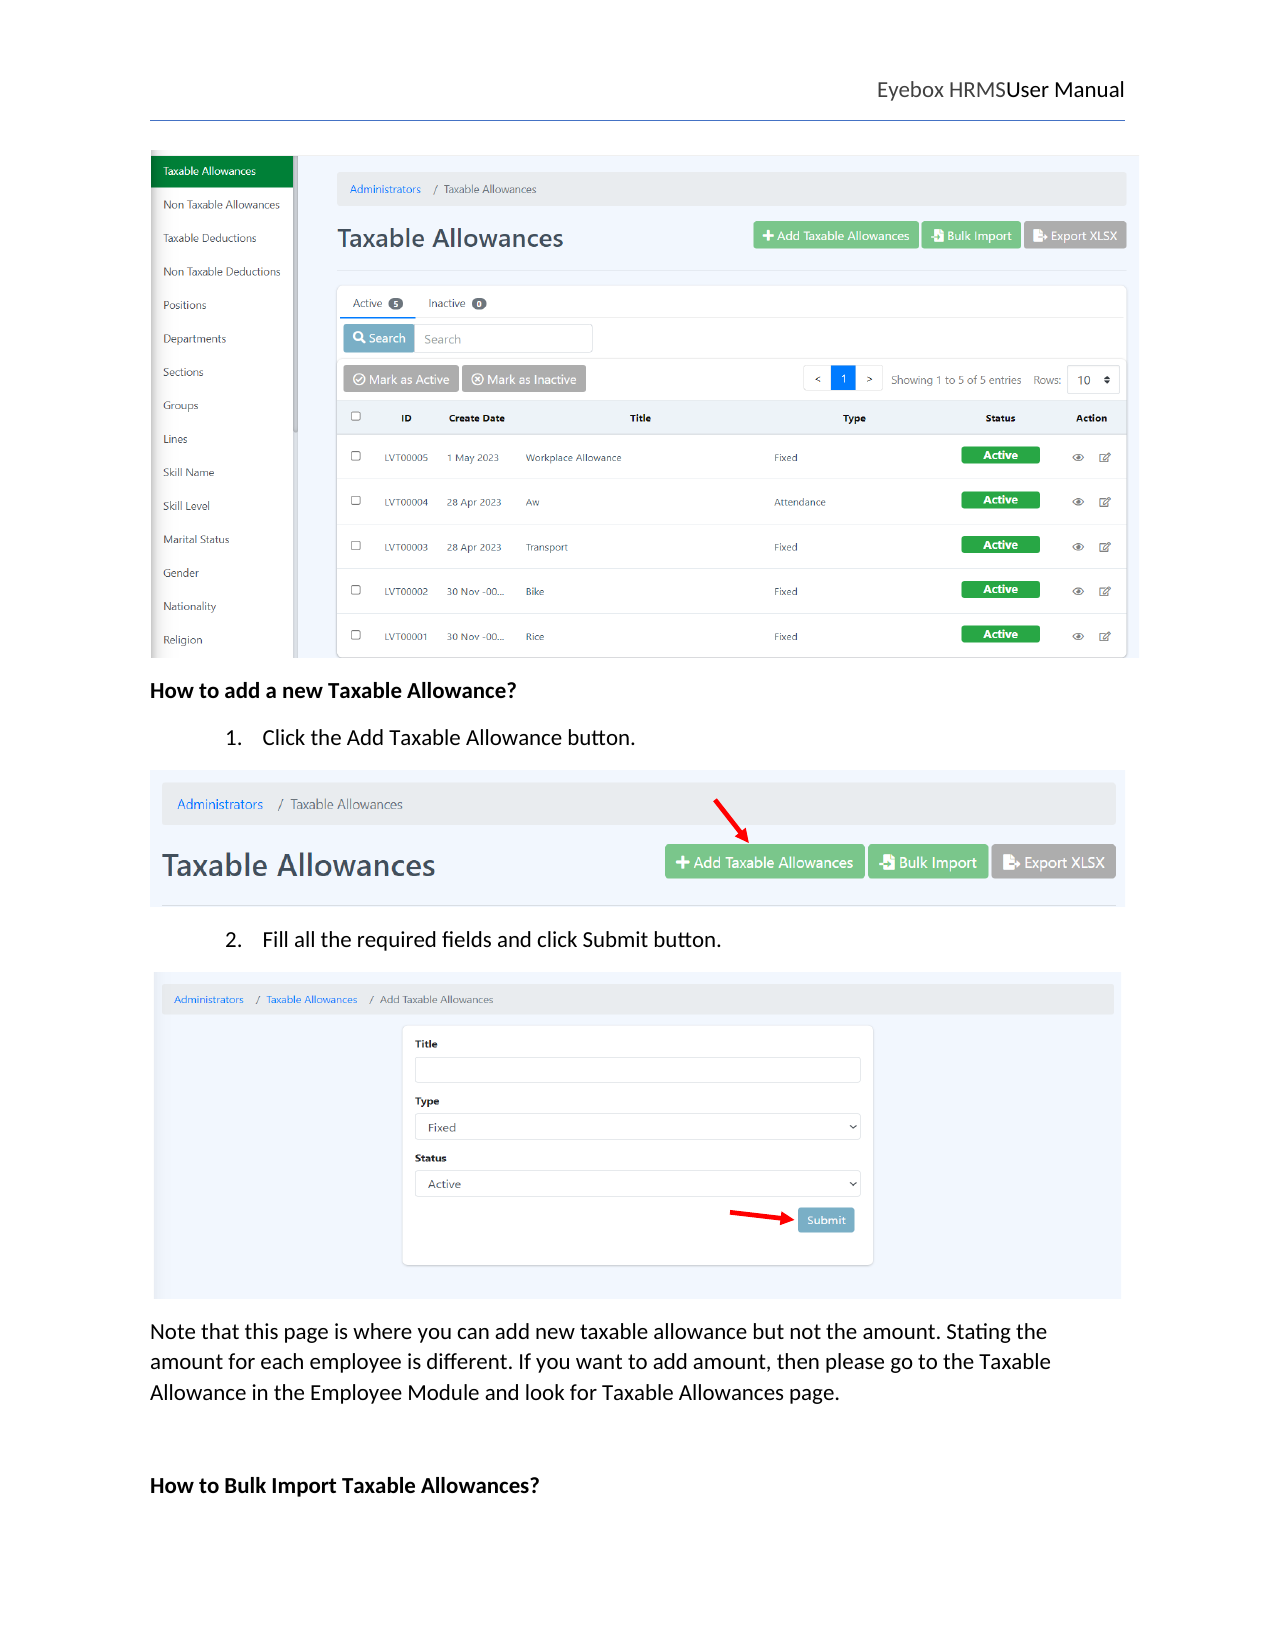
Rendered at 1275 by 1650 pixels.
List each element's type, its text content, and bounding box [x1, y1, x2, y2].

text How to add a new Taxable Allowance? [150, 676, 1125, 704]
picture [153, 972, 1122, 1299]
picture [150, 770, 1125, 907]
picture [150, 150, 1140, 658]
text Note that this page is where you can add new taxable allowance but not the amount. Stating the amount for each employee is different. If you want to add amount, then please go to the Taxable Allowance in the Employee Module and look for Taxable Allowances page. [150, 1317, 1125, 1406]
text How to Bulk Import Taxable Allowances? [150, 1471, 1125, 1499]
list Fill all the required fields and click Submit button. [225, 925, 1125, 953]
list Click the Add Taxable Allowance button. [225, 723, 1125, 751]
